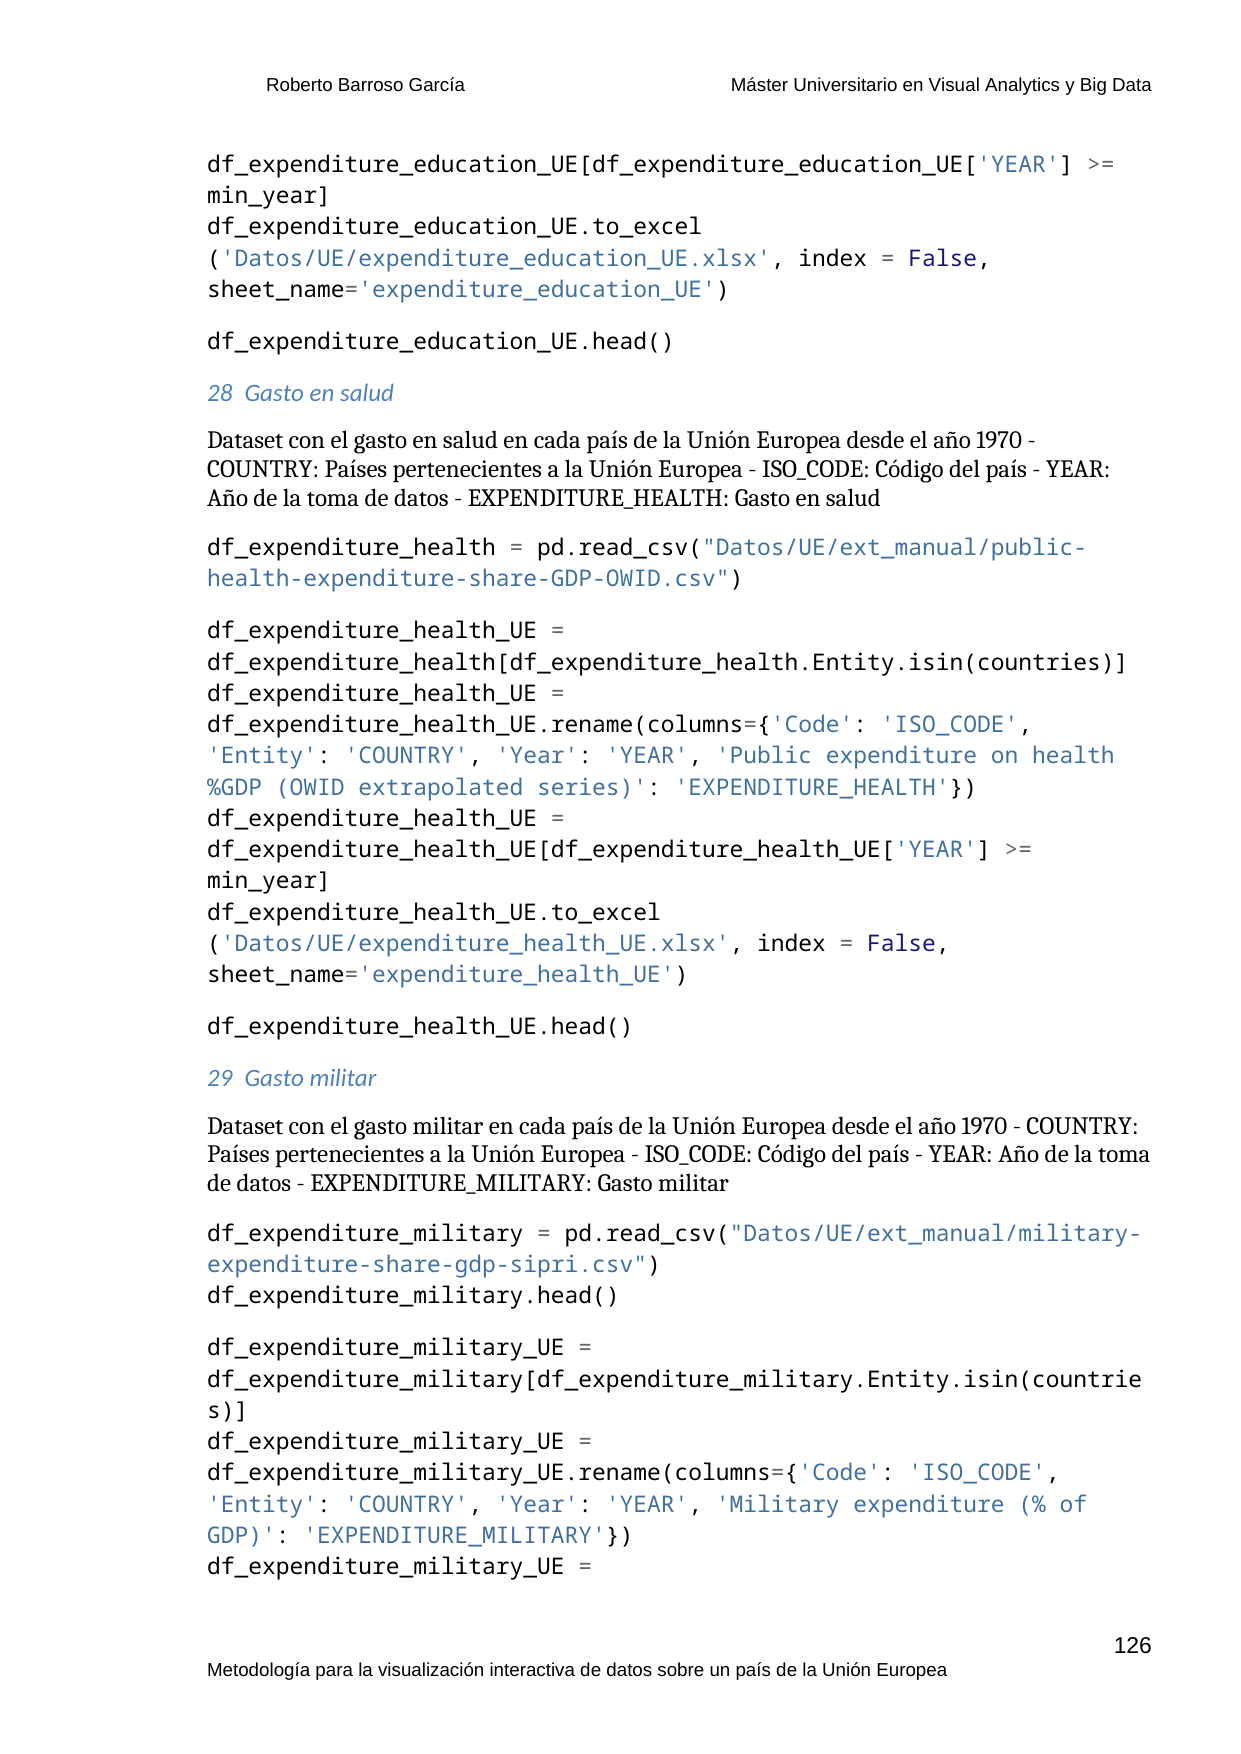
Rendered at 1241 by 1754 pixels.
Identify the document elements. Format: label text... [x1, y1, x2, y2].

text df_expenditure_health_UE.head() [207, 1010, 1152, 1042]
text df_expenditure_health_UE = df_expenditure_health[df_expenditure_health.Entity.isin(countries)] df_expenditure_health_UE = df_expenditure_health_UE.rename(columns={'Code': 'ISO_CODE', 'Entity': 'COUNTRY', 'Year': 'YEAR', 'Public expenditure on health %GDP (OWID extrapolated series)': 'EXPENDITURE_HEALTH'}) df_expenditure_health_UE = df_expenditure_health_UE[df_expenditure_health_UE['YEAR'] >= min_year] df_expenditure_health_UE.to_excel('Datos/UE/expenditure_health_UE.xlsx', index = False, sheet_name='expenditure_health_UE') [207, 614, 1152, 989]
text Dataset con el gasto militar en cada país de la Unión Europea desde el año 1970 - COUNTRY: Países pertenecientes a la Unión Europea - ISO_CODE: Código del país - YEAR: Año de la toma de datos - EXPENDITURE_MILITARY: Gasto militar [207, 1112, 1152, 1198]
text df_expenditure_military = pd.read_csv("Datos/UE/ext_manual/military-expenditure-share-gdp-sipri.csv") df_expenditure_military.head() [207, 1217, 1152, 1310]
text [207, 148, 1152, 304]
text df_expenditure_health = pd.read_csv("Datos/UE/ext_manual/public-health-expenditure-share-GDP-OWID.csv") [207, 531, 1152, 594]
list Gasto en salud [207, 377, 1152, 407]
text df_expenditure_education_UE.head() [207, 325, 1152, 356]
text Dataset con el gasto en salud en cada país de la Unión Europea desde el año 1970 - COUNTRY: Países pertenecientes a la Unión Europea - ISO_CODE: Código del país - YEAR: Año de la toma de datos - EXPENDITURE_HEALTH: Gasto en salud [207, 426, 1152, 512]
list Gasto militar [207, 1062, 1152, 1093]
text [207, 1331, 1152, 1581]
